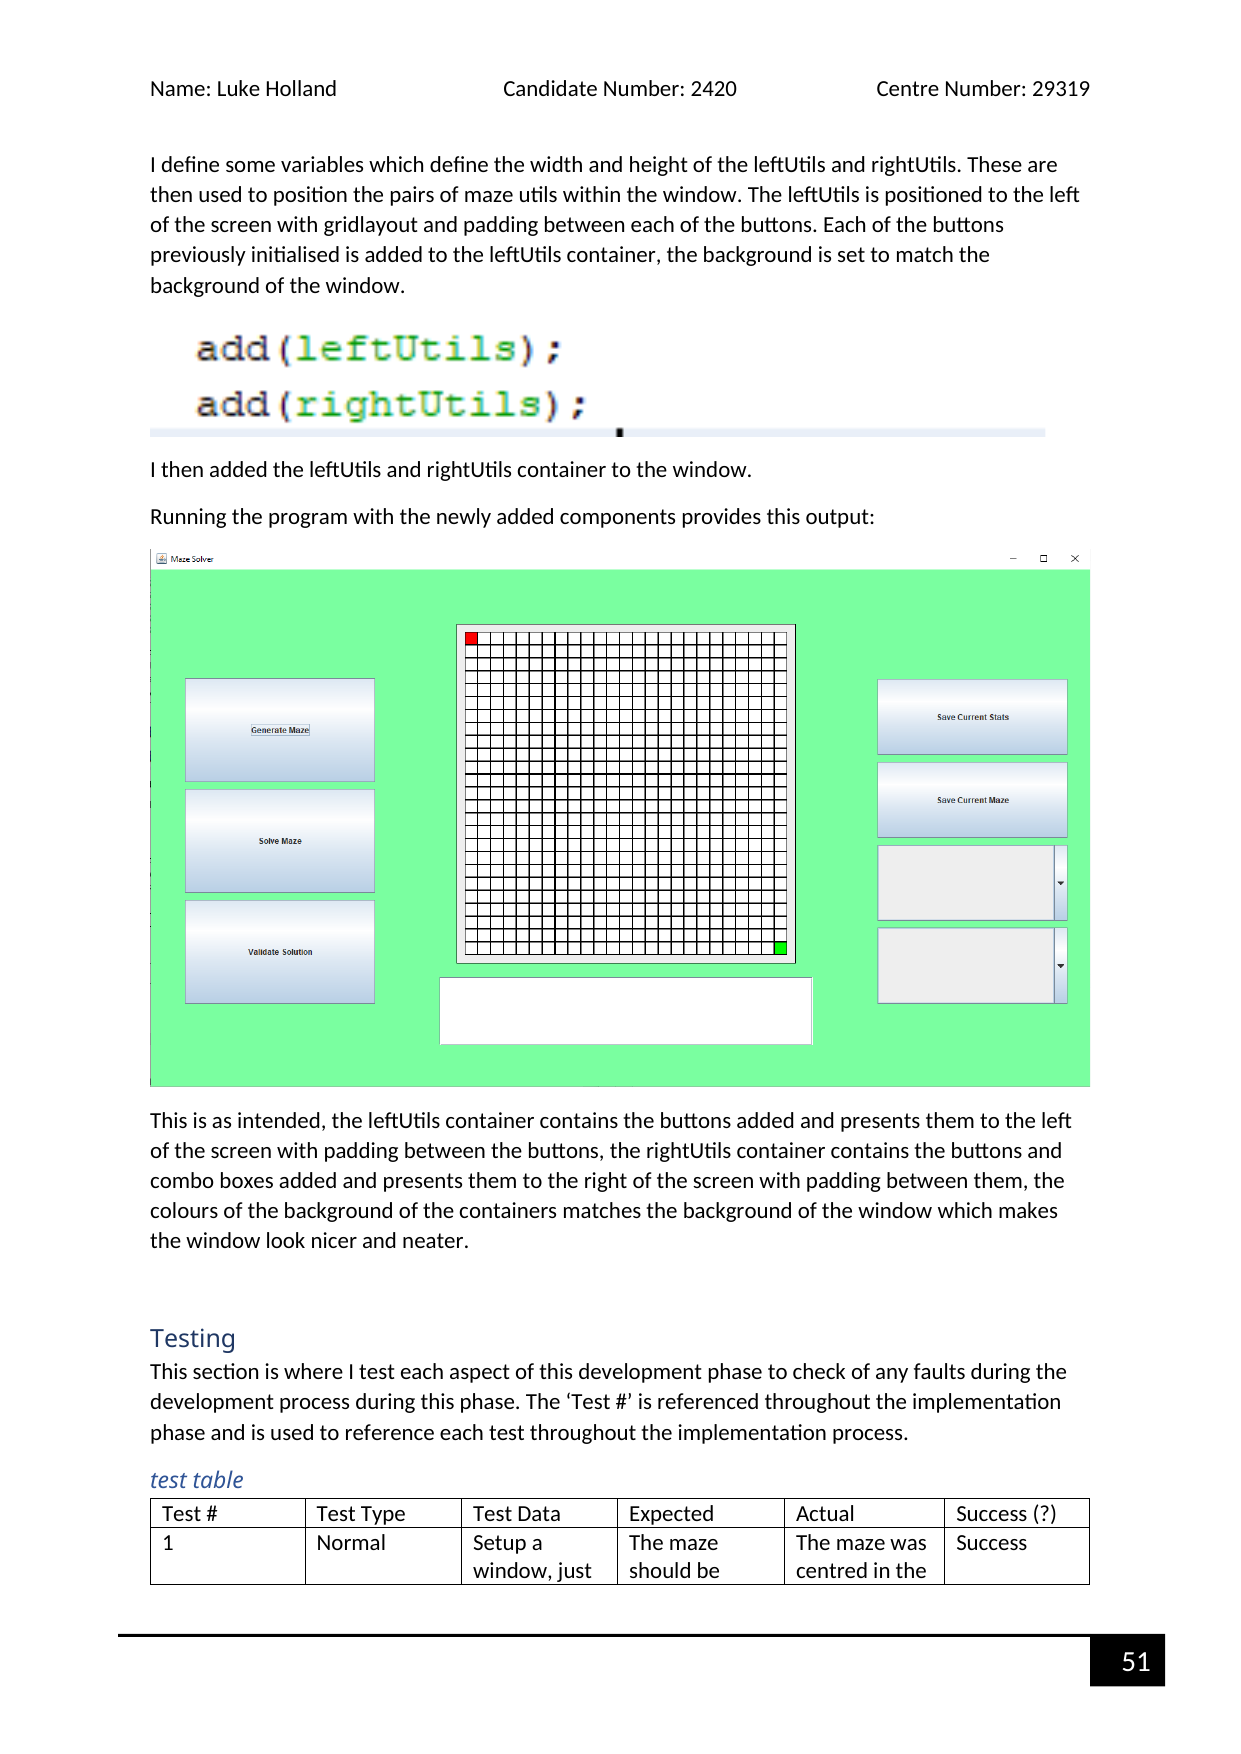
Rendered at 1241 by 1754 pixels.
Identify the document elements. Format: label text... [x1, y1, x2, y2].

table_cell Success [945, 1528, 1089, 1584]
text I define some variables which define the width and height of the leftUtils and rightUtils. These are then used to position the pairs of maze utils within the window. The leftUtils is positioned to the left of the screen with gridlayout and padding between each of the buttons. Each of the buttons previously initialised is added to the leftUtils container, the background is set to match the background of the window. [150, 150, 1090, 299]
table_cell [462, 1528, 617, 1584]
table_header Test Type [306, 1499, 461, 1527]
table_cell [785, 1528, 944, 1584]
text I then added the leftUtils and rightUtils container to the window. [150, 455, 1090, 483]
text This section is where I test each aspect of this development phase to check of any faults during the development process during this phase. The ‘Test #’ is referenced throughout the implementation phase and is used to reference each test throughout the implementation process. [150, 1357, 1090, 1446]
table_header Test # [151, 1499, 305, 1527]
table_header Success (?) [945, 1499, 1089, 1527]
table_cell Normal [306, 1528, 461, 1584]
picture [150, 317, 1046, 437]
picture [150, 549, 1091, 1087]
table_header Actual [785, 1499, 944, 1527]
subtitle test table [150, 1464, 1090, 1496]
table_header Test Data [462, 1499, 617, 1527]
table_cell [618, 1528, 784, 1584]
table_cell 1 [151, 1528, 305, 1584]
text This is as intended, the leftUtils container contains the buttons added and presents them to the left of the screen with padding between the buttons, the rightUtils container contains the buttons and combo boxes added and presents them to the right of the screen with padding between them, the colours of the background of the containers matches the background of the window which makes the window look nicer and neater. [150, 1106, 1090, 1255]
table_header Expected [618, 1499, 784, 1527]
subtitle Testing [150, 1320, 1090, 1354]
text Running the program with the newly added components provides this output: [150, 502, 1090, 530]
